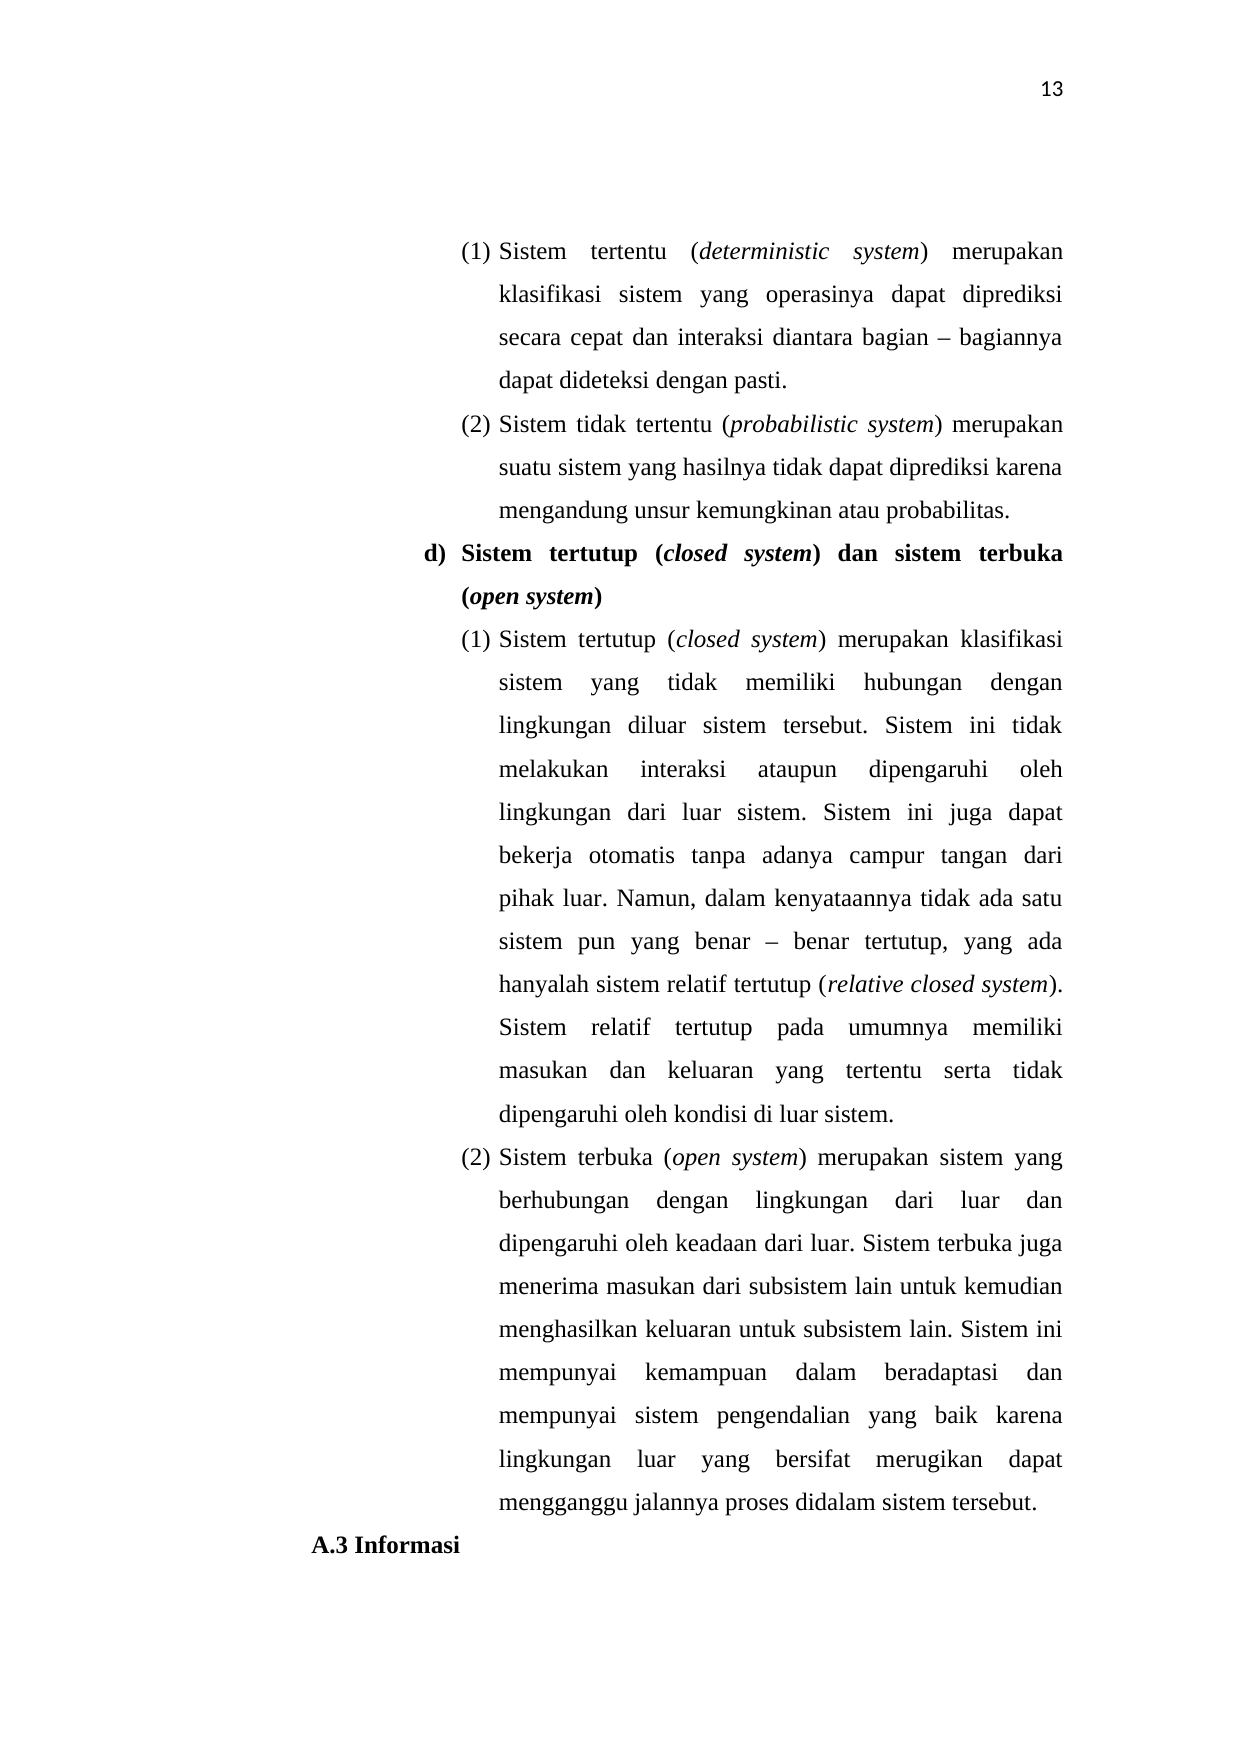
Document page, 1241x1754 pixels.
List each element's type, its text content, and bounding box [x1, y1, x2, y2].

list Sistem terbuka (open system) merupakan sistem yang berhubungan dengan lingkungan dari luar dan dipengaruhi oleh keadaan dari luar. Sistem terbuka juga menerima masukan dari subsistem lain untuk kemudian menghasilkan keluaran untuk subsistem lain. Sistem ini mempunyai kemampuan dalam beradaptasi dan mempunyai sistem pengendalian yang baik karena lingkungan luar yang bersifat merugikan dapat mengganggu jalannya proses didalam sistem tersebut. [461, 1142, 1063, 1516]
list Sistem tertutup (closed system) merupakan klasifikasi sistem yang tidak memiliki hubungan dengan lingkungan diluar sistem tersebut. Sistem ini tidak melakukan interaksi ataupun dipengaruhi oleh lingkungan dari luar sistem. Sistem ini juga dapat bekerja otomatis tanpa adanya campur tangan dari pihak luar. Namun, dalam kenyataannya tidak ada satu sistem pun yang benar – benar tertutup, yang ada hanyalah sistem relatif tertutup (relative closed system). Sistem relatif tertutup pada umumnya memiliki masukan dan keluaran yang tertentu serta tidak dipengaruhi oleh kondisi di luar sistem. [461, 624, 1063, 1127]
list Sistem tertutup (closed system) dan sistem terbuka (open system) [424, 538, 1063, 610]
list Sistem tidak tertentu (probabilistic system) merupakan suatu sistem yang hasilnya tidak dapat diprediksi karena mengandung unsur kemungkinan atau probabilitas. [461, 409, 1063, 524]
list Sistem tertentu (deterministic system) merupakan klasifikasi sistem yang operasinya dapat diprediksi secara cepat dan interaksi diantara bagian – bagiannya dapat dideteksi dengan pasti. [461, 236, 1063, 394]
text A.3 Informasi [311, 1530, 1063, 1559]
